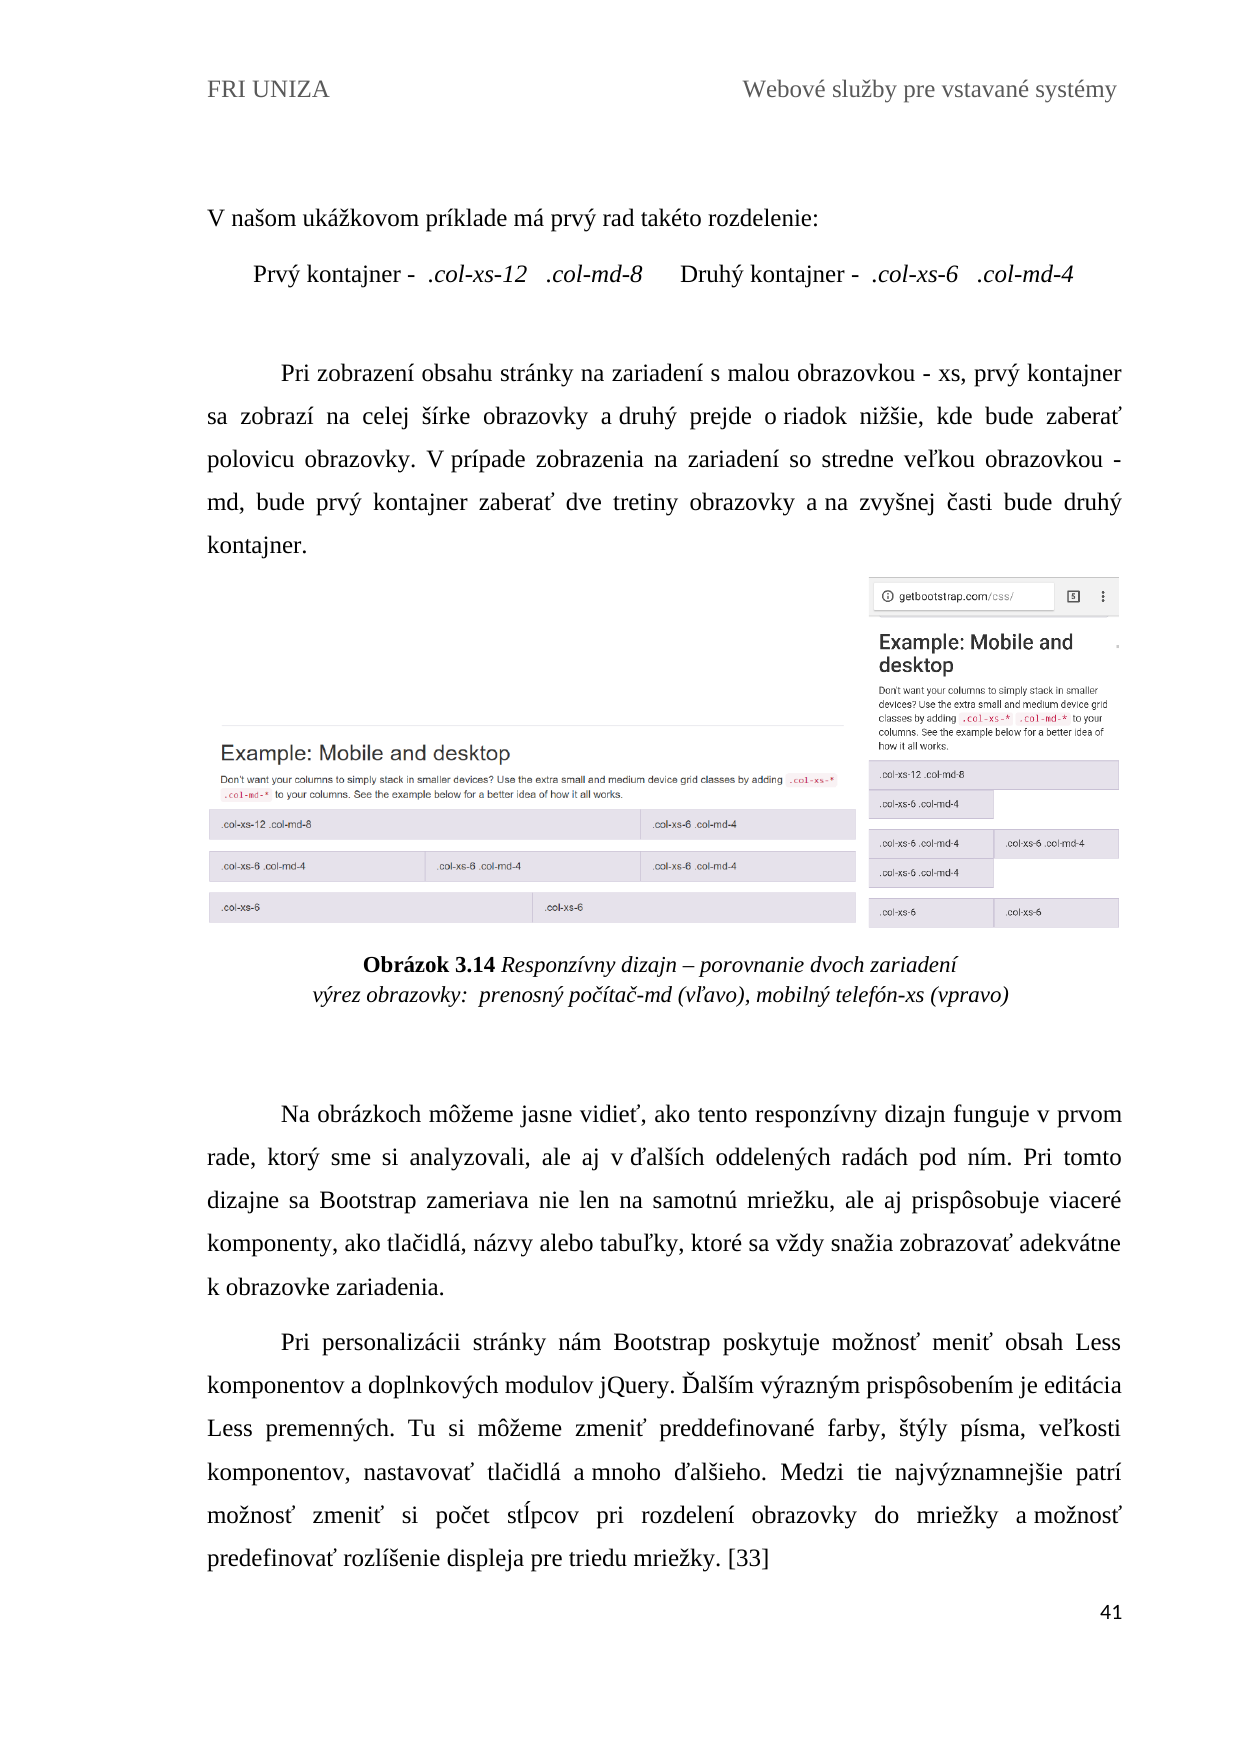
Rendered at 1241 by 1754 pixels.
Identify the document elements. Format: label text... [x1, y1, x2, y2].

picture [868, 577, 1119, 929]
text Pri personalizácii stránky nám Bootstrap poskytuje možnosť meniť obsah Less komponentov a doplnkových modulov jQuery. Ďalším výrazným prispôsobením je editácia Less premenných. Tu si môžeme zmeniť preddefinované farby, štýly písma, veľkosti komponentov, nastavovať tlačidlá a mnoho ďalšieho. Medzi tie najvýznamnejšie patrí možnosť zmeniť si počet stĺpcov pri rozdelení obrazovky do mriežky a možnosť predefinovať rozlíšenie displeja pre triedu mriežky. [207, 1327, 1122, 1572]
text V našom ukážkovom príklade má prvý rad takéto rozdelenie: [207, 203, 1122, 232]
text Prvý kontajner - .col-xs-12 .col-md-8 Druhý kontajner - .col-xs-6 .col-md-4 [207, 259, 1122, 288]
text Na obrázkoch môžeme jasne vidieť, ako tento responzívny dizajn funguje v prvom rade, ktorý sme si analyzovali, ale aj v ďalších oddelených radách pod ním. Pri tomto dizajne sa Bootstrap zameriava nie len na samotnú mriežku, ale aj prispôsobuje viaceré komponenty, ako tlačidlá, názvy alebo tabuľky, ktoré sa vždy snažia zobrazovať adekvátne k obrazovke zariadenia. [207, 1099, 1122, 1300]
text Pri zobrazení obsahu stránky na zariadení s malou obrazovkou - xs, prvý kontajner sa zobrazí na celej šírke obrazovky a druhý prejde o riadok nižšie, kde bude zaberať polovicu obrazovky. V prípade zobrazenia na zariadení so stredne veľkou obrazovkou - md, bude prvý kontajner zaberať dve tretiny obrazovky a na zvyšnej časti bude druhý kontajner. [207, 358, 1122, 559]
picture [200, 725, 862, 930]
